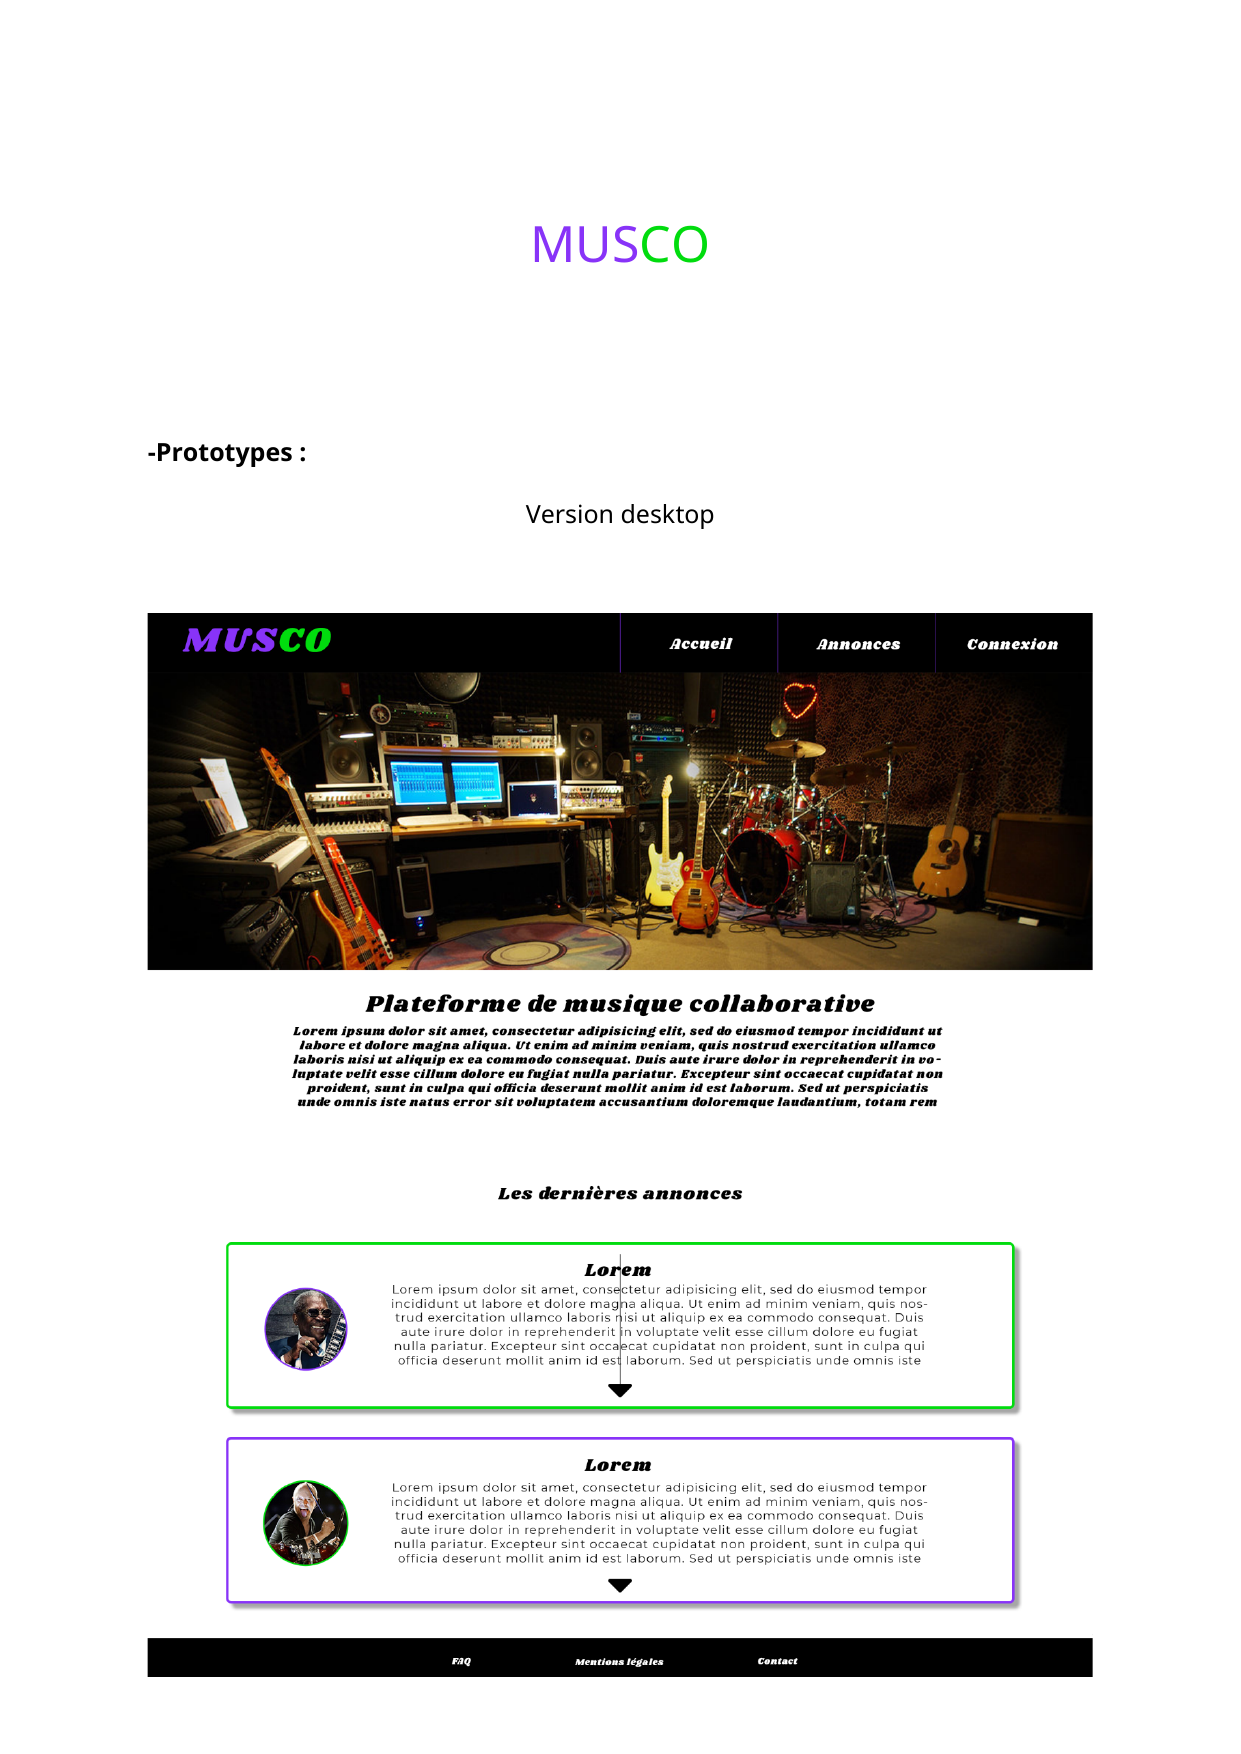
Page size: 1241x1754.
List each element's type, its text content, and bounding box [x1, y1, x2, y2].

picture [147, 613, 1093, 1677]
text Version desktop [148, 496, 1093, 531]
text MUSCO [148, 209, 1093, 277]
text -Prototypes : [148, 435, 1093, 469]
